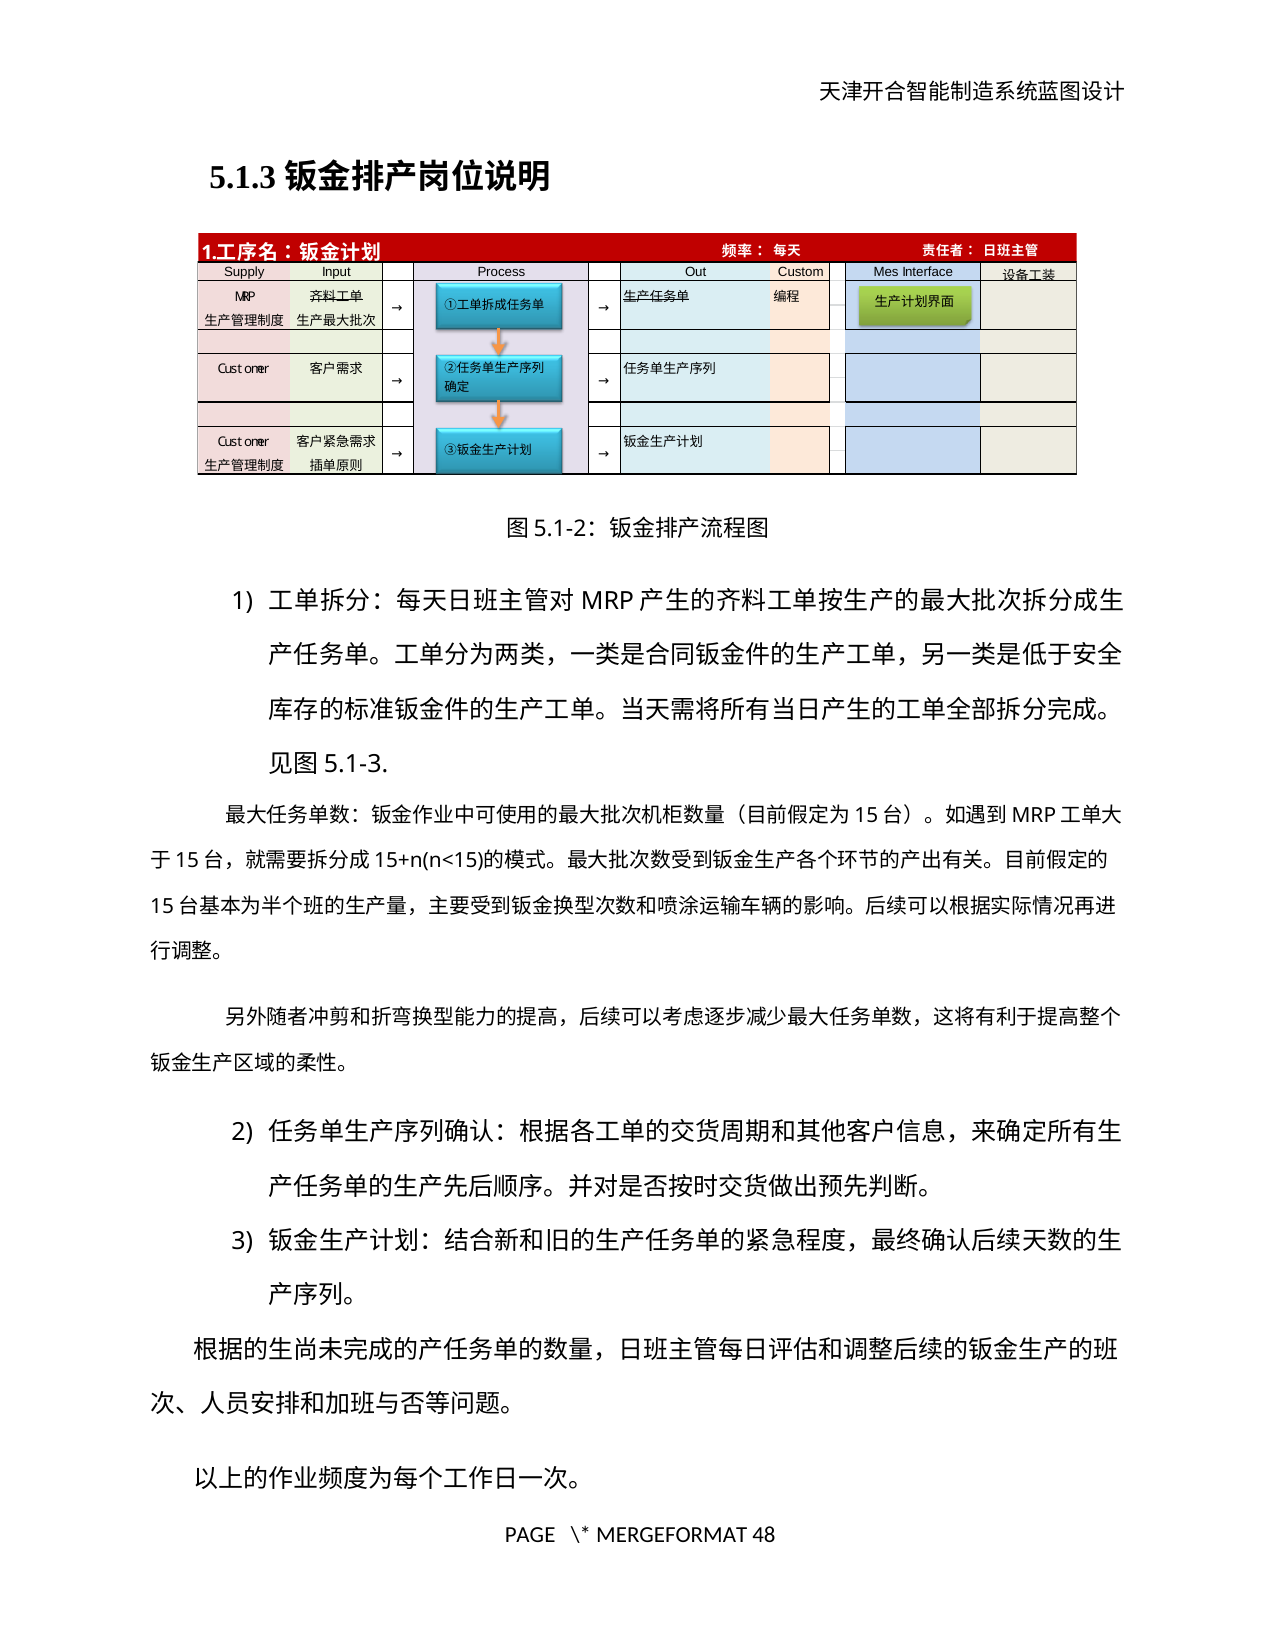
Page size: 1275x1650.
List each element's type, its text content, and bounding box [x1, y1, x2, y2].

list 任务单生产序列确认：根据各工单的交货周期和其他客户信息，来确定所有生产任务单的生产先后顺序。并对是否按时交货做出预先判断。 [231, 1112, 1125, 1202]
text 图5.1-2：钣金排产流程图 [150, 510, 1125, 543]
text 以上的作业频度为每个工作日一次。 [150, 1459, 1125, 1495]
text 另外随者冲剪和折弯换型能力的提高，后续可以考虑逐步减少最大任务单数，这将有利于提高整个钣金生产区域的柔性。 [150, 1000, 1125, 1076]
subtitle 钣金排产岗位说明 [209, 150, 1125, 198]
text 最大任务单数：钣金作业中可使用的最大批次机柜数量（目前假定为15台）。如遇到MRP工单大于15台，就需要拆分成15+n(n<15)的模式。最大批次数受到钣金生产各个环节的产出有关。目前假定的15台基本为半个班的生产量，主要受到钣金换型次数和喷涂运输车辆的影响。后续可以根据实际情况再进行调整。 [150, 798, 1125, 964]
list 工单拆分：每天日班主管对MRP产生的齐料工单按生产的最大批次拆分成生产任务单。工单分为两类，一类是合同钣金件的生产工单，另一类是低于安全库存的标准钣金件的生产工单。当天需将所有当日产生的工单全部拆分完成。见图5.1-3. [231, 581, 1125, 780]
text 根据的生尚未完成的产任务单的数量，日班主管每日评估和调整后续的钣金生产的班次、人员安排和加班与否等问题。 [150, 1329, 1125, 1420]
list 钣金生产计划：结合新和旧的生产任务单的紧急程度，最终确认后续天数的生产序列。 [231, 1221, 1125, 1311]
